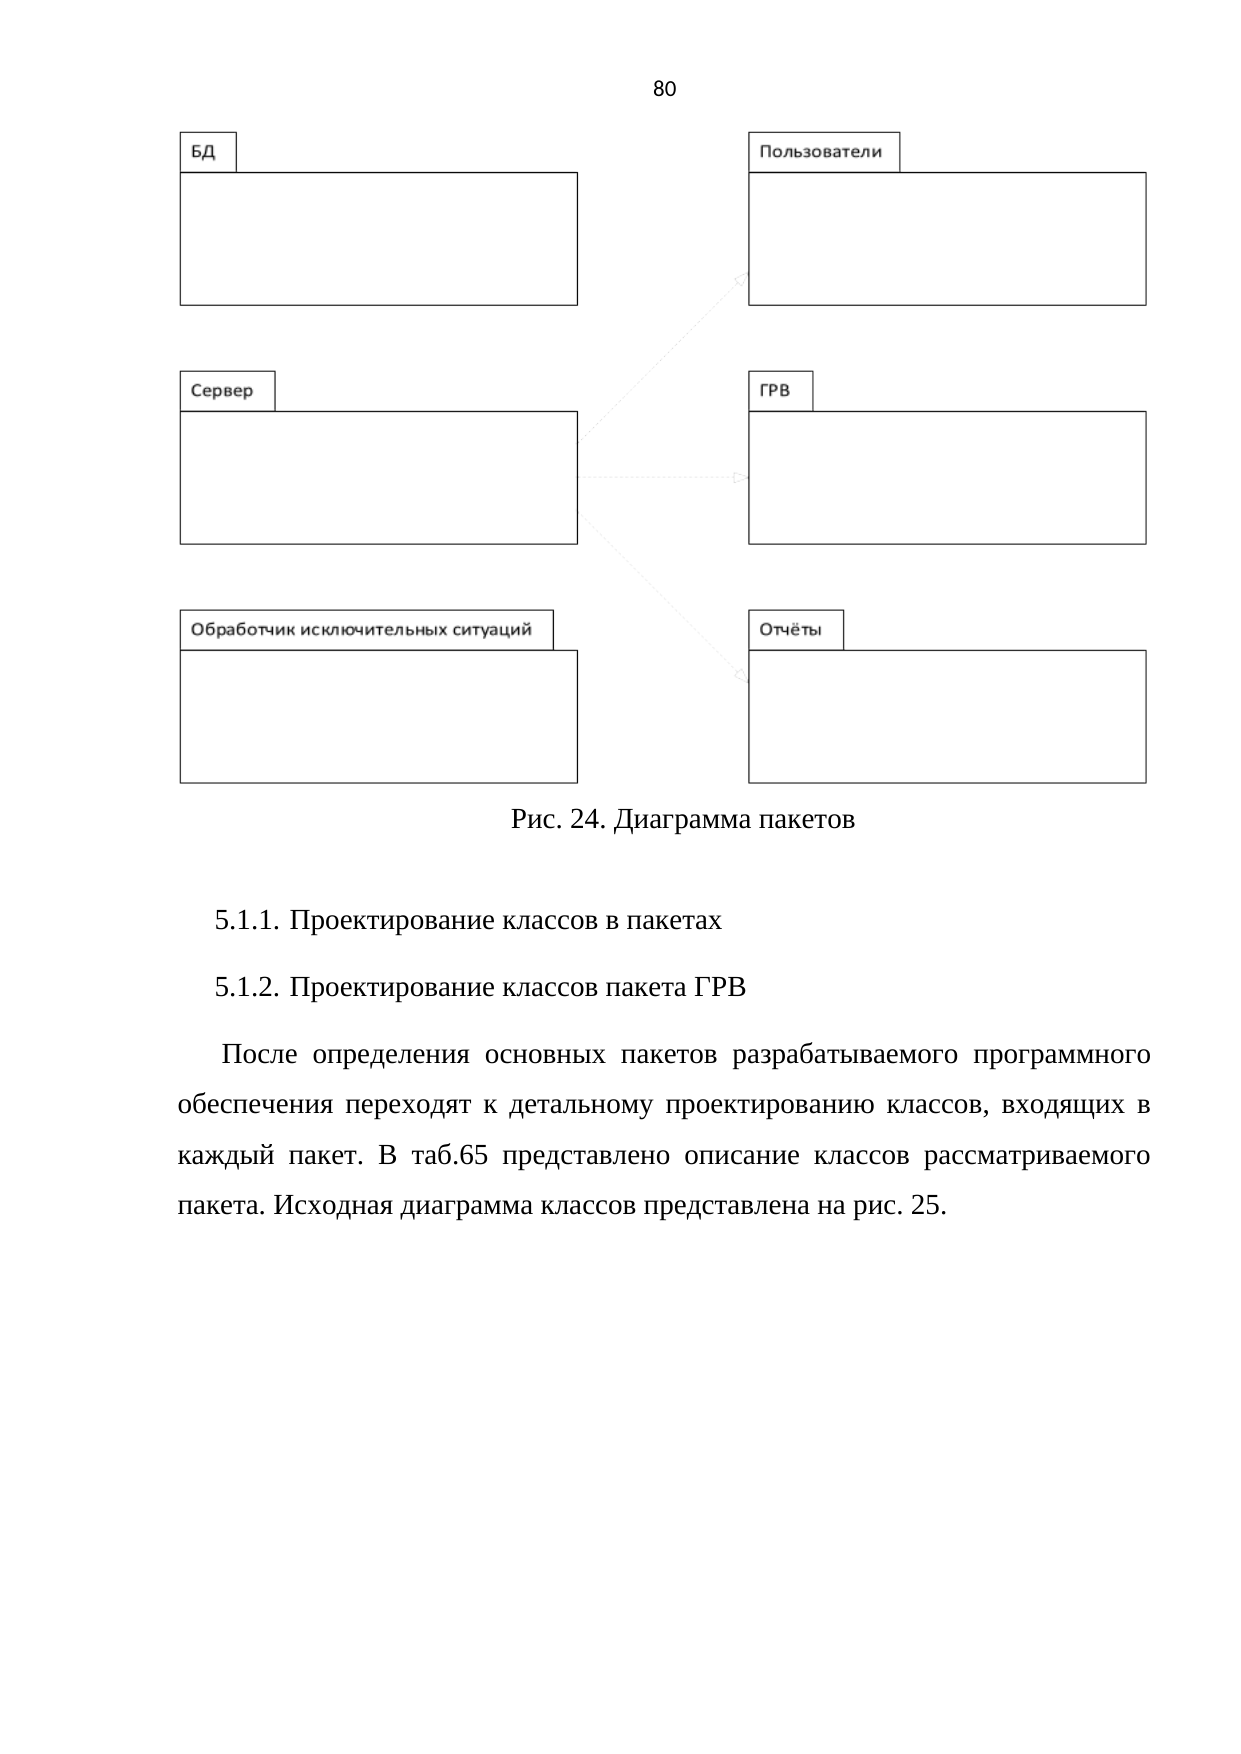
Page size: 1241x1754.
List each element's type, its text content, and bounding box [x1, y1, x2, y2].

list Проектирование классов пакета ГРВ [214, 969, 1152, 1003]
list Проектирование классов в пакетах [214, 902, 1152, 936]
text Рис. 24. Диаграмма пакетов [177, 802, 1152, 835]
text После определения основных пакетов разрабатываемого программного обеспечения переходят к детальному проектированию классов, входящих в каждый пакет. В таб.65 представлено описание классов рассматриваемого пакета. Исходная диаграмма классов представлена на рис. 25. [177, 1036, 1152, 1221]
